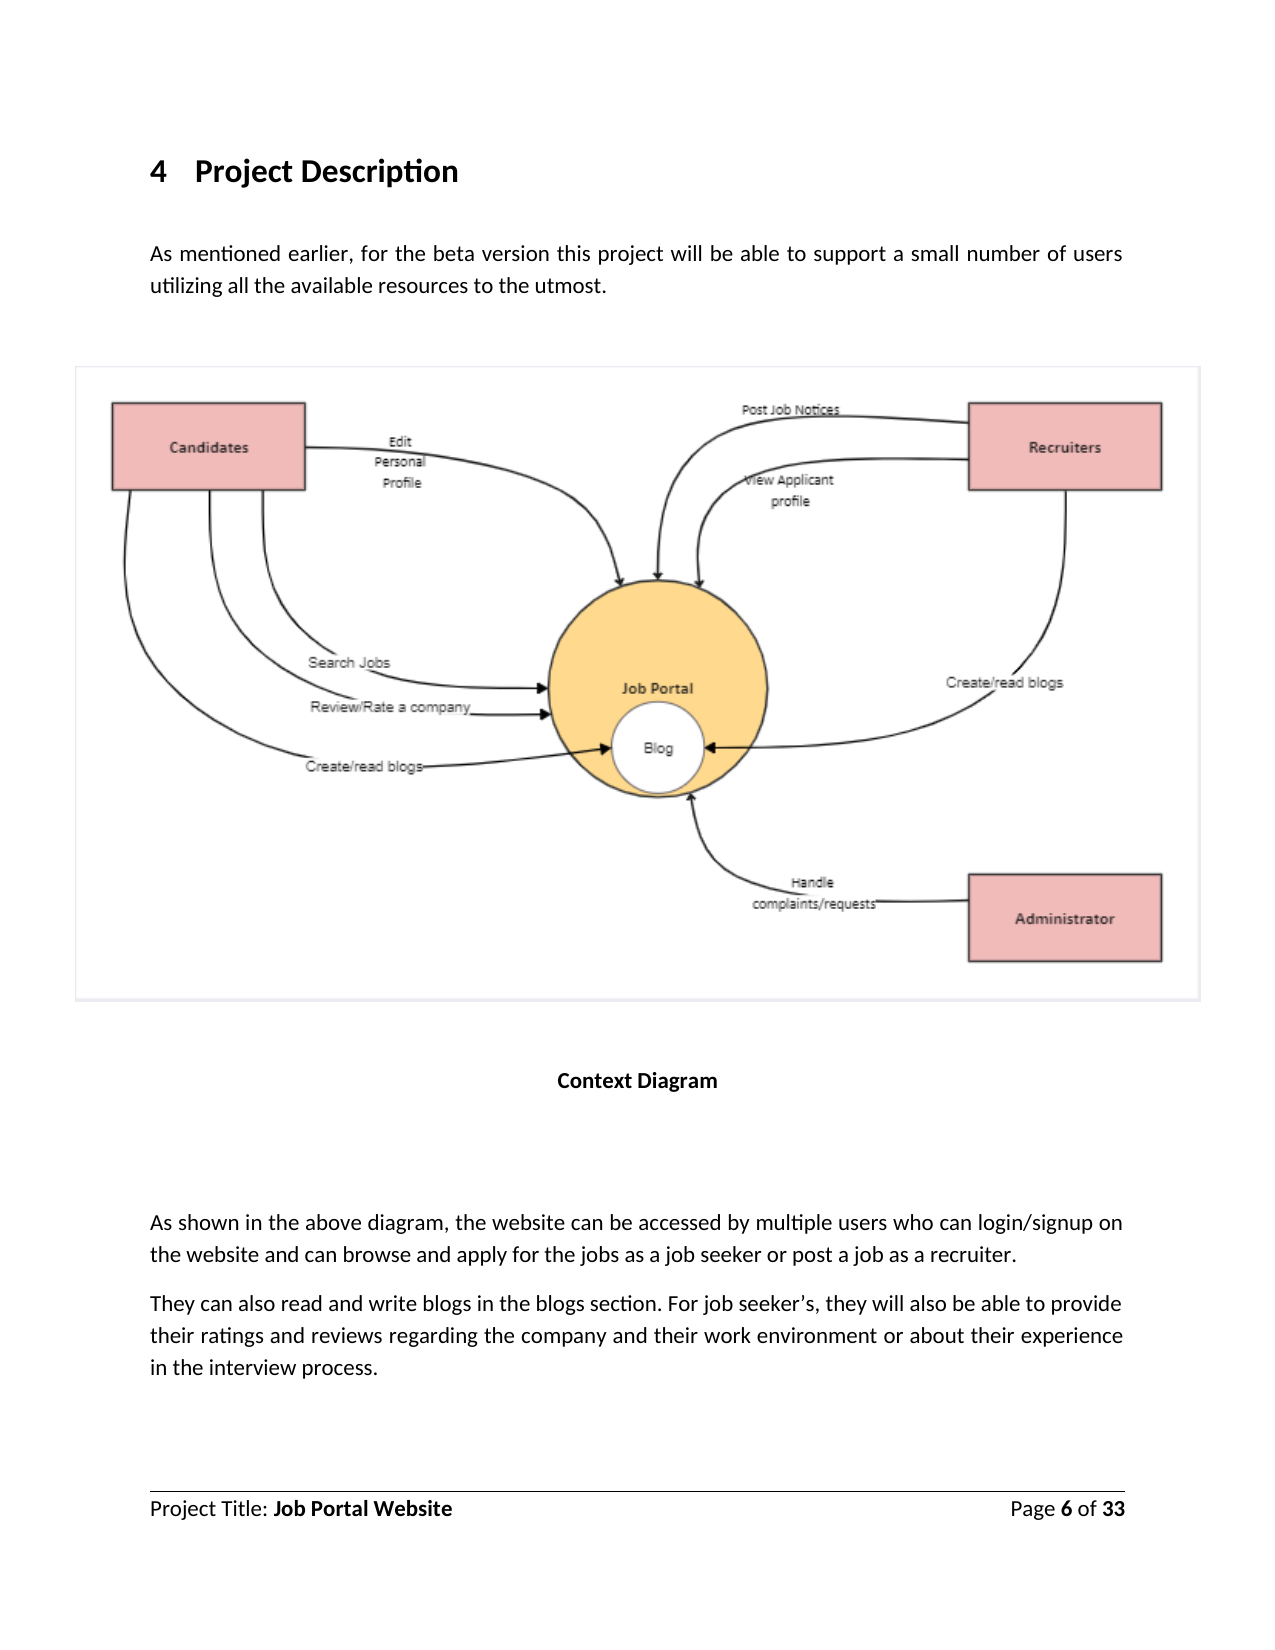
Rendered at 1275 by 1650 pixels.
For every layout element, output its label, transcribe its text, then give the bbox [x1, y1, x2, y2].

text They can also read and write blogs in the blogs section. For job seeker’s, they will also be able to provide their ratings and reviews regarding the company and their work environment or about their experience in the interview process. [150, 1289, 1125, 1381]
text Context Diagram [150, 1066, 1125, 1094]
text As shown in the above diagram, the website can be accessed by multiple users who can login/signup on the website and can browse and apply for the jobs as a job seeker or post a job as a recruiter. [150, 1208, 1125, 1268]
text As mentioned earlier, for the beta version this project will be able to support a small number of users utilizing all the available resources to the utmost. [150, 239, 1125, 300]
picture [75, 366, 1201, 1002]
subtitle Project Description [150, 150, 1125, 191]
